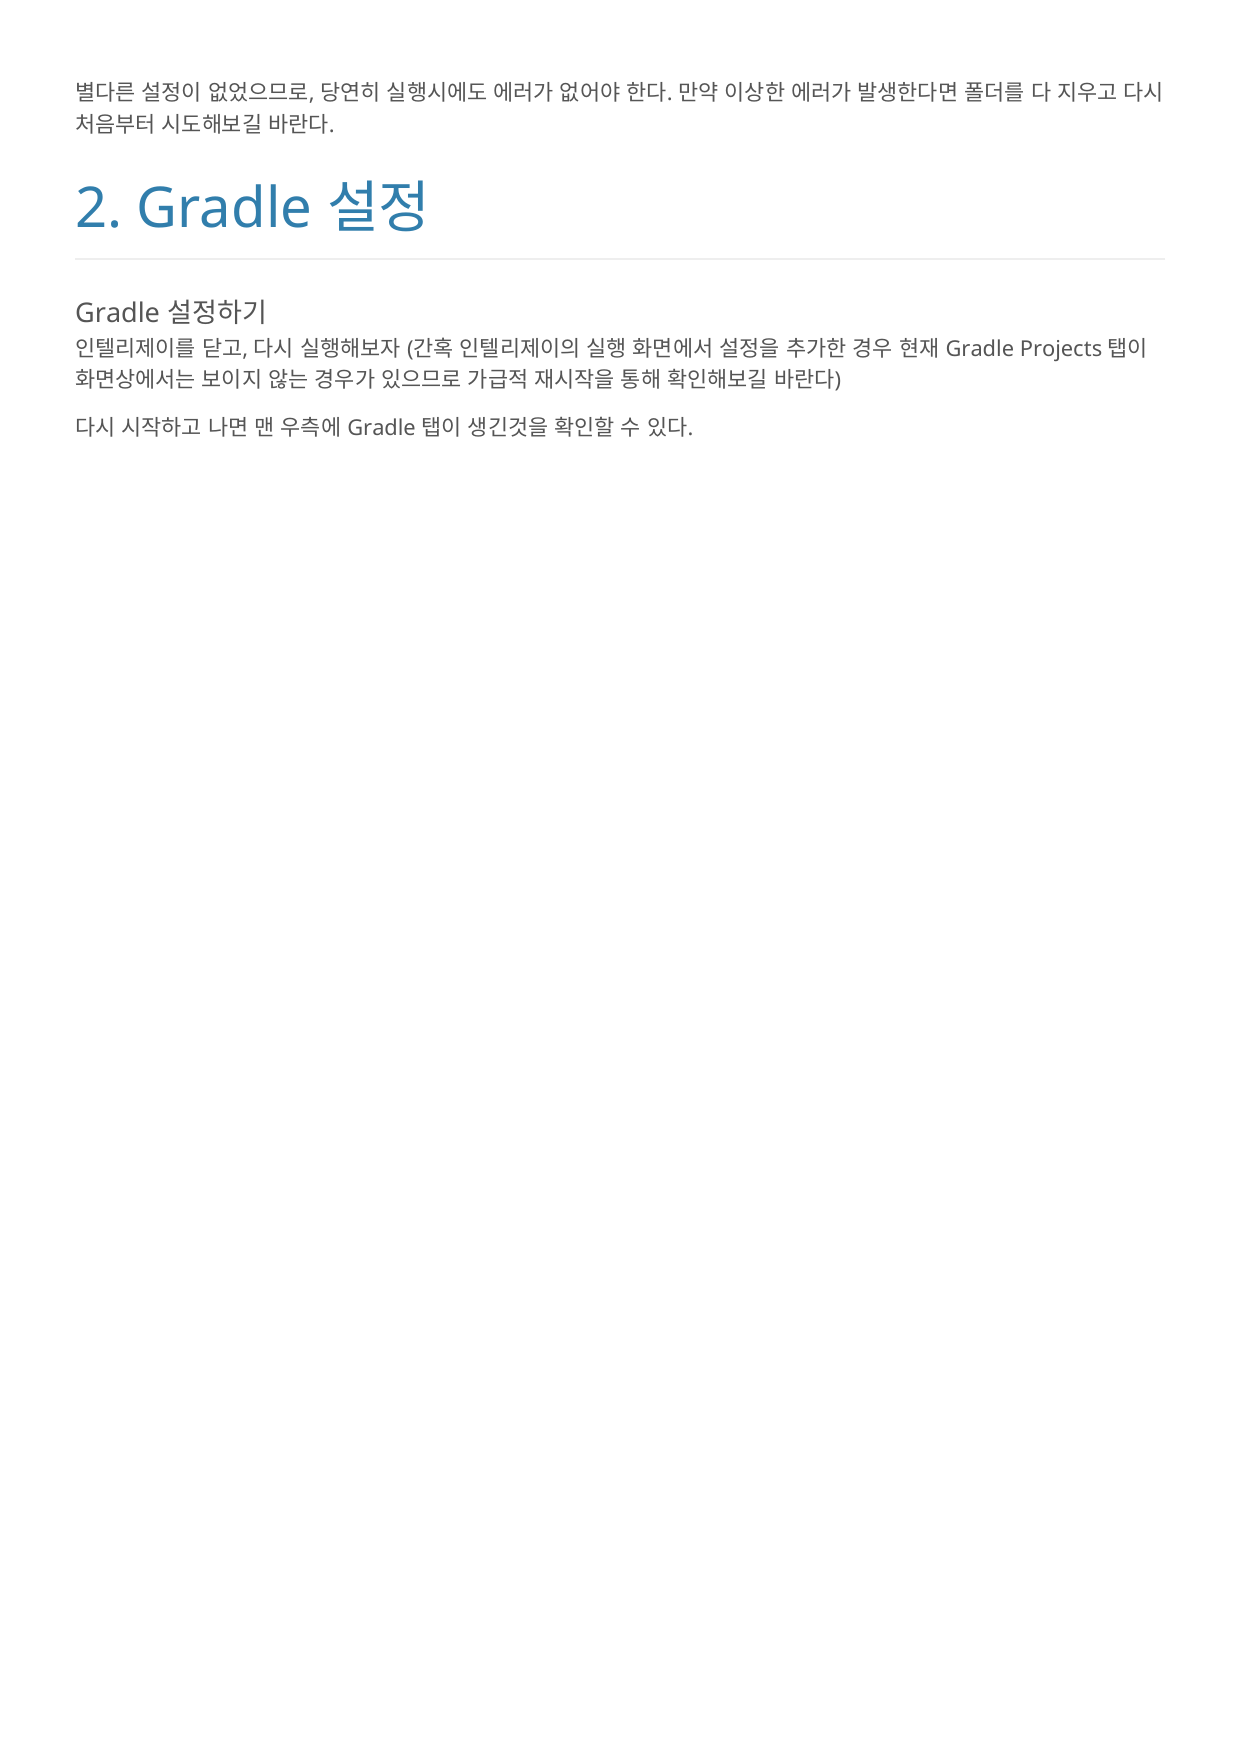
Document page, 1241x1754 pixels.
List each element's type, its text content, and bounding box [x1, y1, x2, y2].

text 2. Gradle 설정 [75, 162, 1165, 258]
text 다시 시작하고 나면 맨 우측에 Gradle 탭이 생긴것을 확인할 수 있다. [75, 410, 1165, 441]
text 별다른 설정이 없었으므로, 당연히 실행시에도 에러가 없어야 한다. 만약 이상한 에러가 발생한다면 폴더를 다 지우고 다시 처음부터 시도해보길 바란다. [75, 75, 1165, 138]
text Gradle 설정하기 [75, 291, 1165, 331]
text 인텔리제이를 닫고, 다시 실행해보자 (간혹 인텔리제이의 실행 화면에서 설정을 추가한 경우 현재 Gradle Projects 탭이 화면상에서는 보이지 않는 경우가 있으므로 가급적 재시작을 통해 확인해보길 바란다) [75, 331, 1165, 394]
